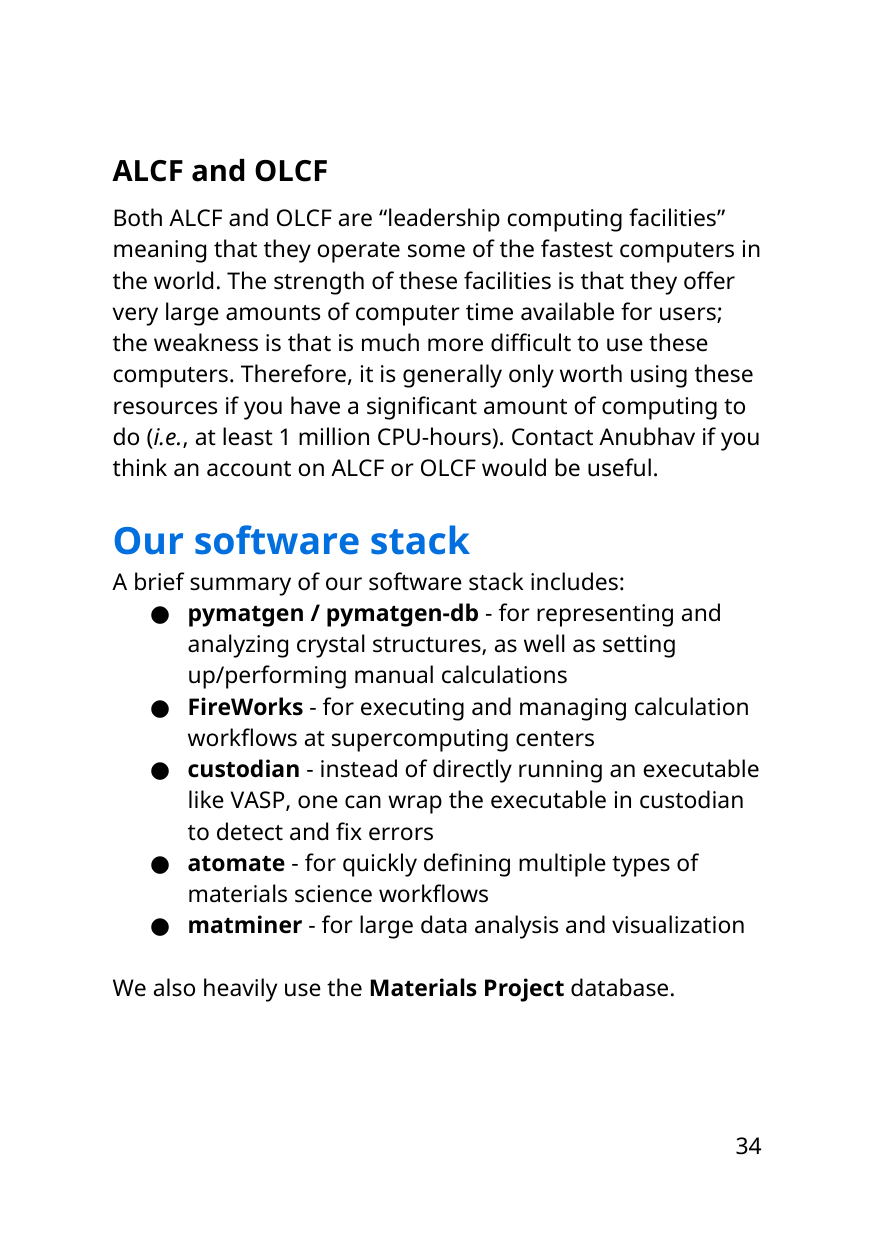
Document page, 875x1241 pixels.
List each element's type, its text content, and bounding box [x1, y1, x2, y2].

list FireWorks - for executing and managing calculation workflows at supercomputing centers [150, 691, 762, 753]
list atomate - for quickly defining multiple types of materials science workflows [150, 847, 762, 909]
subtitle ALCF and OLCF [112, 150, 762, 190]
text A brief summary of our software stack includes: [112, 566, 762, 597]
text We also heavily use the Materials Project database. [112, 972, 762, 1003]
list custodian - instead of directly running an executable like VASP, one can wrap the executable in custodian to detect and fix errors [150, 753, 762, 847]
list pymatgen / pymatgen-db - for representing and analyzing crystal structures, as well as setting up/performing manual calculations [150, 597, 762, 691]
subtitle Our software stack [112, 515, 762, 566]
list matminer - for large data analysis and visualization [150, 909, 762, 941]
text Both ALCF and OLCF are “leadership computing facilities” meaning that they operate some of the fastest computers in the world. The strength of these facilities is that they offer very large amounts of computer time available for users; the weakness is that is much more difficult to use these computers. Therefore, it is generally only worth using these resources if you have a significant amount of computing to do (i.e., at least 1 million CPU-hours). Contact Anubhav if you think an account on ALCF or OLCF would be useful. [112, 202, 762, 483]
